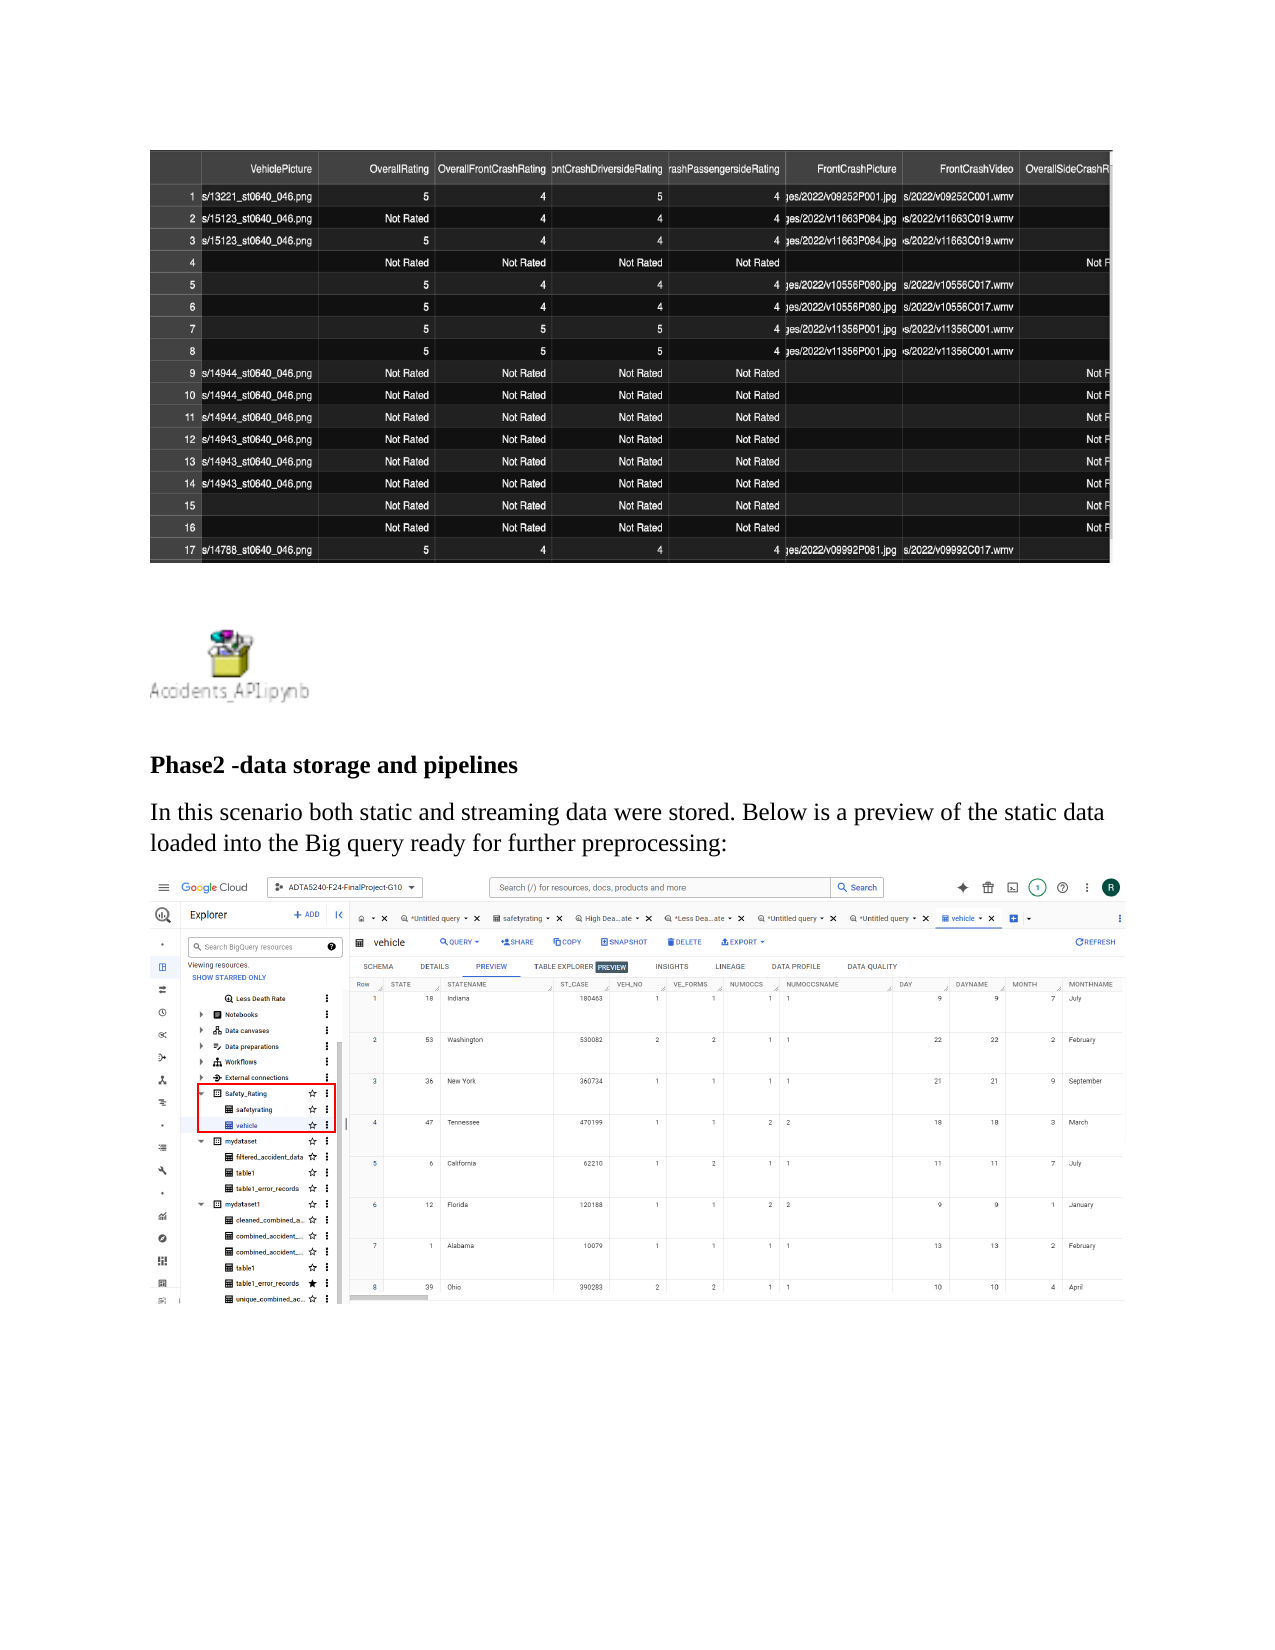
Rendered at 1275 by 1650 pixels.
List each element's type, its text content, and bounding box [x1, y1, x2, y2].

picture [150, 150, 1113, 563]
text Phase2 -data storage and pipelines [150, 750, 1125, 778]
picture [150, 876, 1125, 1304]
text In this scenario both static and streaming data were stored. Below is a preview of the static data loaded into the Big query ready for further preprocessing: [150, 797, 1125, 857]
